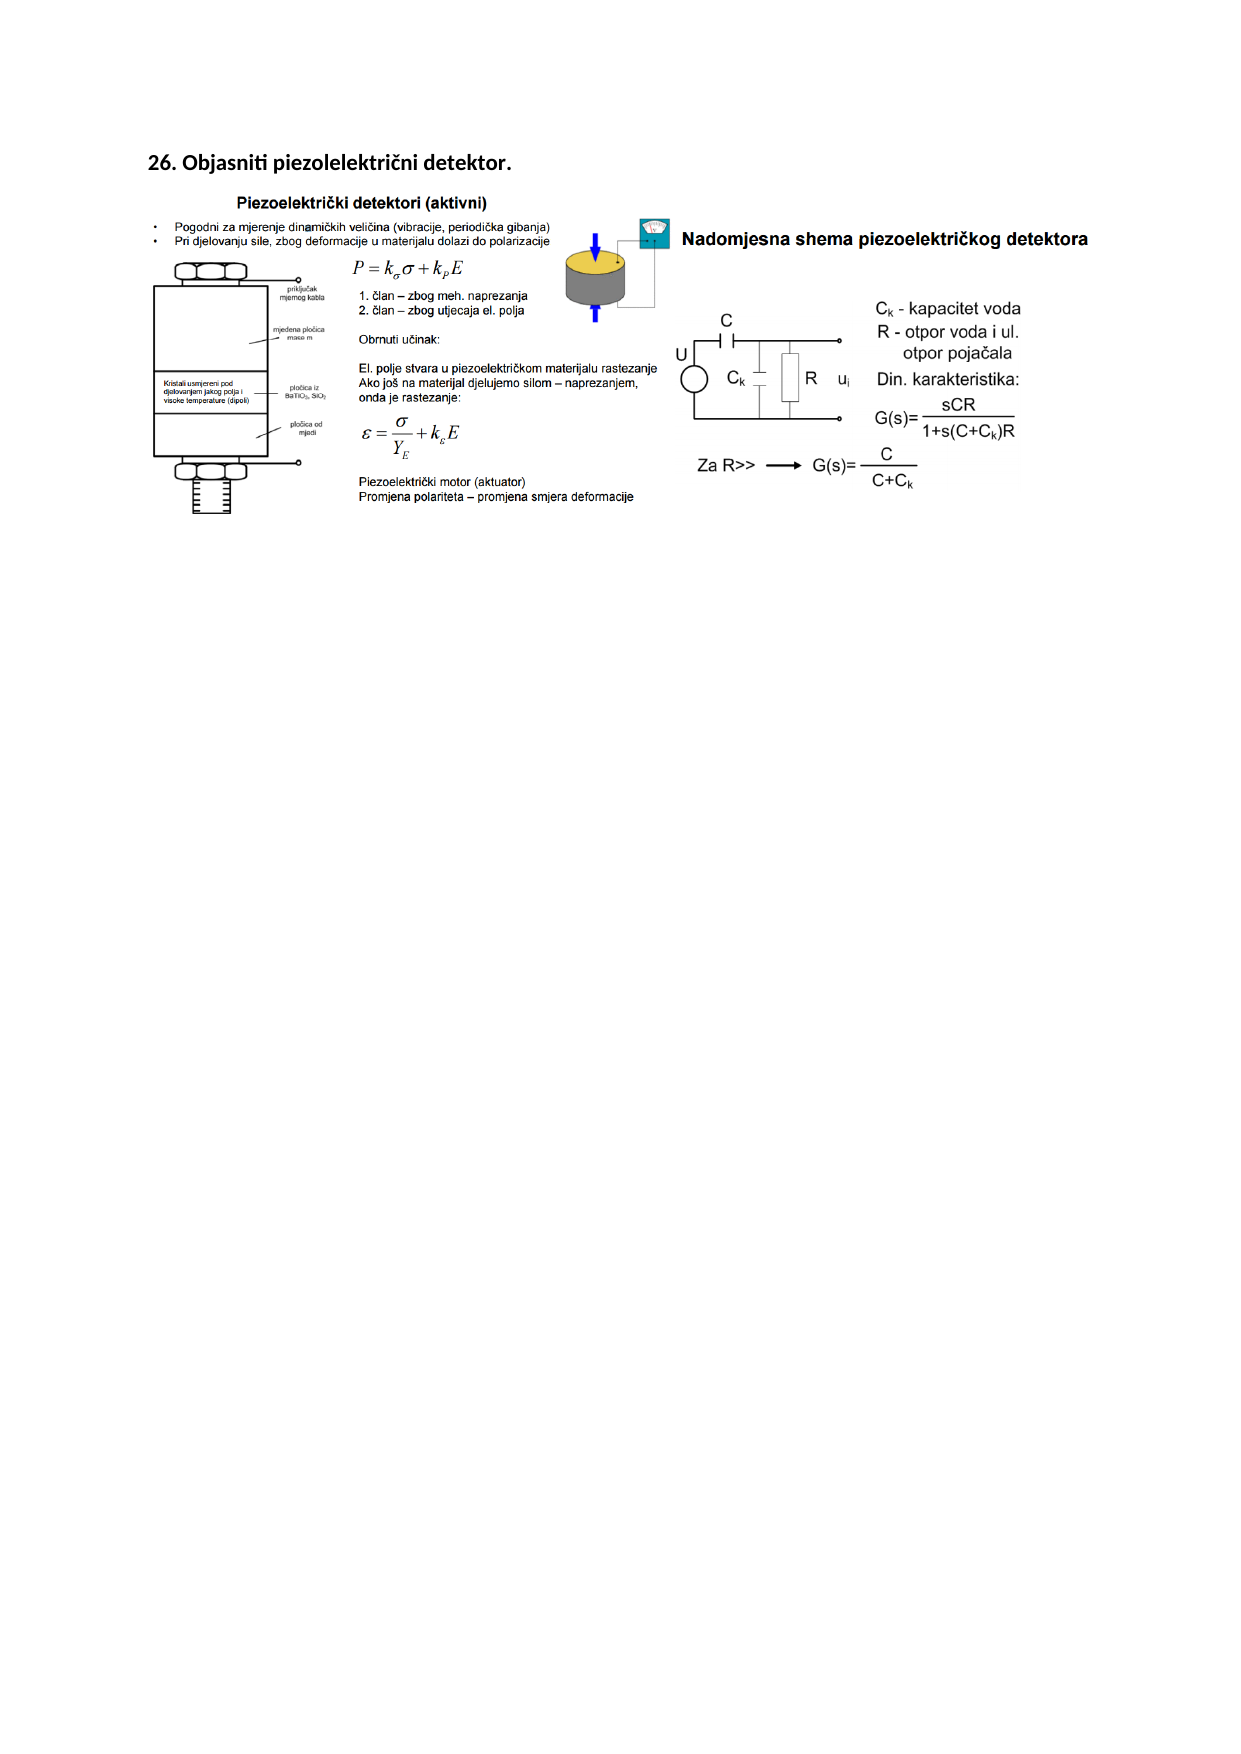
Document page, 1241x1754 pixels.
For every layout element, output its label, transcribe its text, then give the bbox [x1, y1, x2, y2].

picture [147, 194, 1093, 518]
text 26. Objasniti piezolelektrični detektor. [148, 148, 1093, 176]
